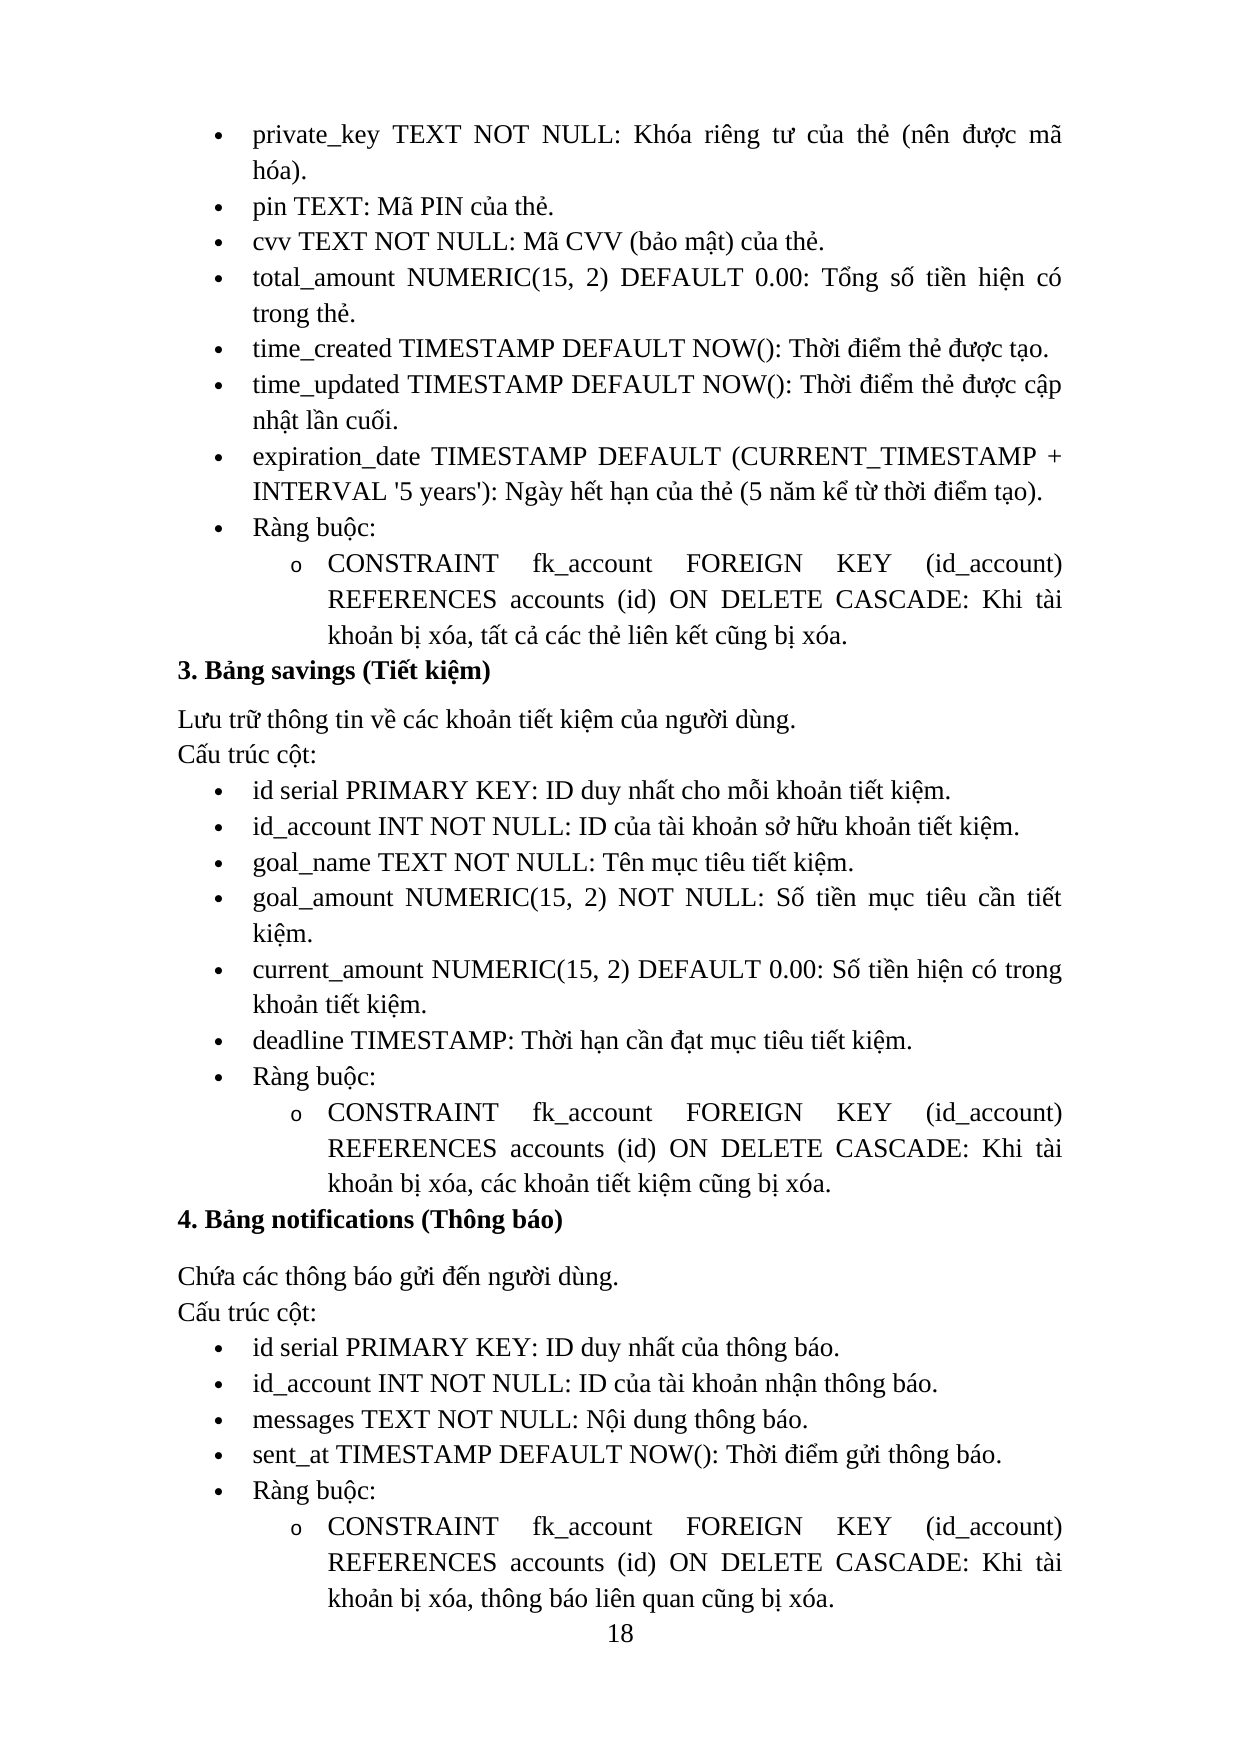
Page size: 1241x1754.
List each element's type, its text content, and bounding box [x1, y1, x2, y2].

list id_account INT NOT NULL: ID của tài khoản sở hữu khoản tiết kiệm. [215, 810, 1063, 841]
list cvv TEXT NOT NULL: Mã CVV (bảo mật) của thẻ. [215, 225, 1063, 256]
list deadline TIMESTAMP: Thời hạn cần đạt mục tiêu tiết kiệm. [215, 1024, 1063, 1055]
text Cấu trúc cột: [177, 738, 1063, 769]
list id serial PRIMARY KEY: ID duy nhất của thông báo. [215, 1331, 1063, 1362]
list id serial PRIMARY KEY: ID duy nhất cho mỗi khoản tiết kiệm. [215, 774, 1063, 805]
list goal_name TEXT NOT NULL: Tên mục tiêu tiết kiệm. [215, 846, 1063, 877]
list sent_at TIMESTAMP DEFAULT NOW(): Thời điểm gửi thông báo. [215, 1438, 1063, 1470]
list CONSTRAINT fk_account FOREIGN KEY (id_account) REFERENCES accounts (id) ON DELETE CASCADE: Khi tài khoản bị xóa, các khoản tiết kiệm cũng bị xóa. [290, 1096, 1063, 1199]
list time_updated TIMESTAMP DEFAULT NOW(): Thời điểm thẻ được cập nhật lần cuối. [215, 368, 1063, 435]
list total_amount NUMERIC(15, 2) DEFAULT 0.00: Tổng số tiền hiện có trong thẻ. [215, 261, 1063, 328]
list CONSTRAINT fk_account FOREIGN KEY (id_account) REFERENCES accounts (id) ON DELETE CASCADE: Khi tài khoản bị xóa, tất cả các thẻ liên kết cũng bị xóa. [290, 547, 1063, 650]
list goal_amount NUMERIC(15, 2) NOT NULL: Số tiền mục tiêu cần tiết kiệm. [215, 881, 1063, 948]
list private_key TEXT NOT NULL: Khóa riêng tư của thẻ (nên được mã hóa). [215, 118, 1063, 185]
list current_amount NUMERIC(15, 2) DEFAULT 0.00: Số tiền hiện có trong khoản tiết kiệm. [215, 953, 1063, 1020]
list time_created TIMESTAMP DEFAULT NOW(): Thời điểm thẻ được tạo. [215, 332, 1063, 364]
text 3. Bảng savings (Tiết kiệm) [177, 654, 1063, 686]
list expiration_date TIMESTAMP DEFAULT (CURRENT_TIMESTAMP + INTERVAL '5 years'): Ngày hết hạn của thẻ (5 năm kể từ thời điểm tạo). [215, 440, 1063, 507]
list Ràng buộc: [215, 1474, 1063, 1505]
list messages TEXT NOT NULL: Nội dung thông báo. [215, 1403, 1063, 1434]
text Cấu trúc cột: [177, 1296, 1063, 1327]
list Ràng buộc: [215, 1060, 1063, 1091]
list id_account INT NOT NULL: ID của tài khoản nhận thông báo. [215, 1367, 1063, 1398]
text Lưu trữ thông tin về các khoản tiết kiệm của người dùng. [177, 703, 1063, 734]
list CONSTRAINT fk_account FOREIGN KEY (id_account) REFERENCES accounts (id) ON DELETE CASCADE: Khi tài khoản bị xóa, thông báo liên quan cũng bị xóa. [290, 1510, 1063, 1613]
text 4. Bảng notifications (Thông báo) [177, 1203, 1063, 1234]
text Chứa các thông báo gửi đến người dùng. [177, 1260, 1063, 1291]
list pin TEXT: Mã PIN của thẻ. [215, 189, 1063, 221]
list Ràng buộc: [215, 511, 1063, 542]
